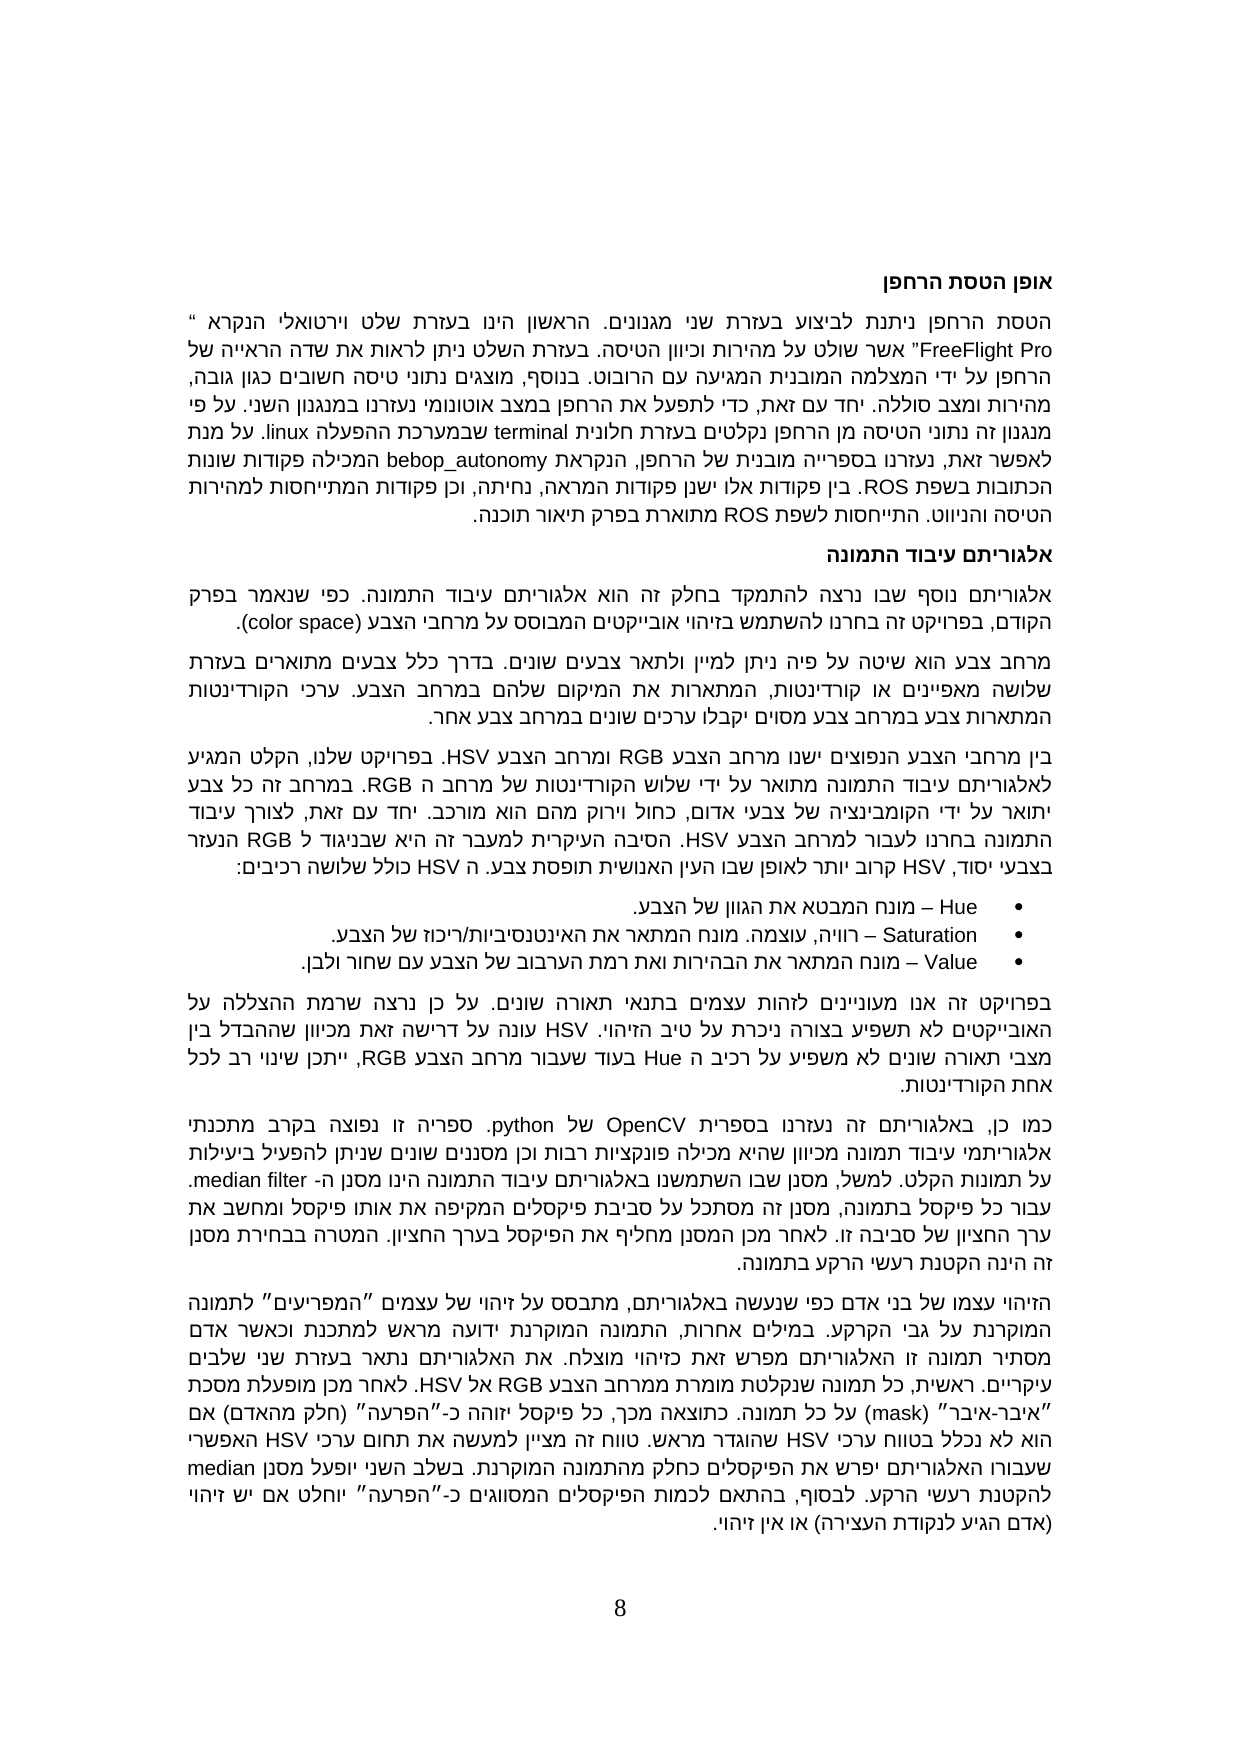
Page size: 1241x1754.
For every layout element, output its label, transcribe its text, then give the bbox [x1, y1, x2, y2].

list Hue – מונח המבטא את הגוון של הצבע. [187, 895, 1015, 919]
text אופן הטסת הרחפן [187, 270, 1053, 294]
list Saturation – רוויה, עוצמה. מונח המתאר את האינטנסיביות/ריכוז של הצבע. [187, 923, 1015, 947]
text מרחב צבע הוא שיטה על פיה ניתן למיין ולתאר צבעים שונים. בדרך כלל צבעים מתוארים בעזרת שלושה מאפיינים או קורדינטות, המתארות את המיקום שלהם במרחב הצבע. ערכי הקורדינטות המתארות צבע במרחב צבע מסוים יקבלו ערכים שונים במרחב צבע אחר. [187, 650, 1053, 729]
list Value – מונח המתאר את הבהירות ואת רמת הערבוב של הצבע עם שחור ולבן. [187, 950, 1015, 974]
text הזיהוי עצמו של בני אדם כפי שנעשה באלגוריתם, מתבסס על זיהוי של עצמים ״המפריעים״ לתמונה המוקרנת על גבי הקרקע. במילים אחרות, התמונה המוקרנת ידועה מראש למתכנת וכאשר אדם מסתיר תמונה זו האלגוריתם מפרש זאת כזיהוי מוצלח. את האלגוריתם נתאר בעזרת שני שלבים עיקריים. ראשית, כל תמונה שנקלטת מומרת ממרחב הצבע RGB אל HSV. לאחר מכן מופעלת מסכת ״איבר-איבר״ (mask) על כל תמונה. כתוצאה מכך, כל פיקסל יזוהה כ-״הפרעה״ (חלק מהאדם) אם הוא לא נכלל בטווח ערכי HSV שהוגדר מראש. טווח זה מציין למעשה את תחום ערכי HSV האפשרי שעבורו האלגוריתם יפרש את הפיקסלים כחלק מהתמונה המוקרנת. בשלב השני יופעל מסנן median להקטנת רעשי הרקע. לבסוף, בהתאם לכמות הפיקסלים המסווגים כ-״הפרעה״ יוחלט אם יש זיהוי (אדם הגיע לנקודת העצירה) או אין זיהוי. [187, 1290, 1053, 1534]
text בין מרחבי הצבע הנפוצים ישנו מרחב הצבע RGB ומרחב הצבע HSV. בפרויקט שלנו, הקלט המגיע לאלגוריתם עיבוד התמונה מתואר על ידי שלוש הקורדינטות של מרחב ה RGB. במרחב זה כל צבע יתואר על ידי הקומבינציה של צבעי אדום, כחול וירוק מהם הוא מורכב. יחד עם זאת, לצורך עיבוד התמונה בחרנו לעבור למרחב הצבע HSV. הסיבה העיקרית למעבר זה היא שבניגוד ל RGB הנעזר בצבעי יסוד, HSV קרוב יותר לאופן שבו העין האנושית תופסת צבע. ה HSV כולל שלושה רכיבים: [187, 745, 1053, 879]
text בפרויקט זה אנו מעוניינים לזהות עצמים בתנאי תאורה שונים. על כן נרצה שרמת ההצללה על האובייקטים לא תשפיע בצורה ניכרת על טיב הזיהוי. HSV עונה על דרישה זאת מכיוון שההבדל בין מצבי תאורה שונים לא משפיע על רכיב ה Hue בעוד שעבור מרחב הצבע RGB, ייתכן שינוי רב לכל אחת הקורדינטות. [187, 990, 1053, 1097]
text אלגוריתם נוסף שבו נרצה להתמקד בחלק זה הוא אלגוריתם עיבוד התמונה. כפי שנאמר בפרק הקודם, בפרויקט זה בחרנו להשתמש בזיהוי אובייקטים המבוסס על מרחבי הצבע (color space). [187, 582, 1053, 634]
text הטסת הרחפן ניתנת לביצוע בעזרת שני מגנונים. הראשון הינו בעזרת שלט וירטואלי הנקרא “FreeFlight Pro” אשר שולט על מהירות וכיוון הטיסה. בעזרת השלט ניתן לראות את שדה הראייה של הרחפן על ידי המצלמה המובנית המגיעה עם הרובוט. בנוסף, מוצגים נתוני טיסה חשובים כגון גובה, מהירות ומצב סוללה. יחד עם זאת, כדי לתפעל את הרחפן במצב אוטונומי נעזרנו במנגנון השני. על פי מנגנון זה נתוני הטיסה מן הרחפן נקלטים בעזרת חלונית terminal שבמערכת ההפעלה linux. על מנת לאפשר זאת, נעזרנו בספרייה מובנית של הרחפן, הנקראת bebop_autonomy המכילה פקודות שונות הכתובות בשפת ROS. בין פקודות אלו ישנן פקודות המראה, נחיתה, וכן פקודות המתייחסות למהירות הטיסה והניווט. התייחסות לשפת ROS מתוארת בפרק תיאור תוכנה. [187, 310, 1053, 526]
text אלגוריתם עיבוד התמונה [187, 542, 1053, 566]
text כמו כן, באלגוריתם זה נעזרנו בספרית OpenCV של python. ספריה זו נפוצה בקרב מתכנתי אלגוריתמי עיבוד תמונה מכיוון שהיא מכילה פונקציות רבות וכן מסננים שונים שניתן להפעיל ביעילות על תמונות הקלט. למשל, מסנן שבו השתמשנו באלגוריתם עיבוד התמונה הינו מסנן ה- median filter. עבור כל פיקסל בתמונה, מסנן זה מסתכל על סביבת פיקסלים המקיפה את אותו פיקסל ומחשב את ערך החציון של סביבה זו. לאחר מכן המסנן מחליף את הפיקסל בערך החציון. המטרה בבחירת מסנן זה הינה הקטנת רעשי הרקע בתמונה. [187, 1113, 1053, 1274]
